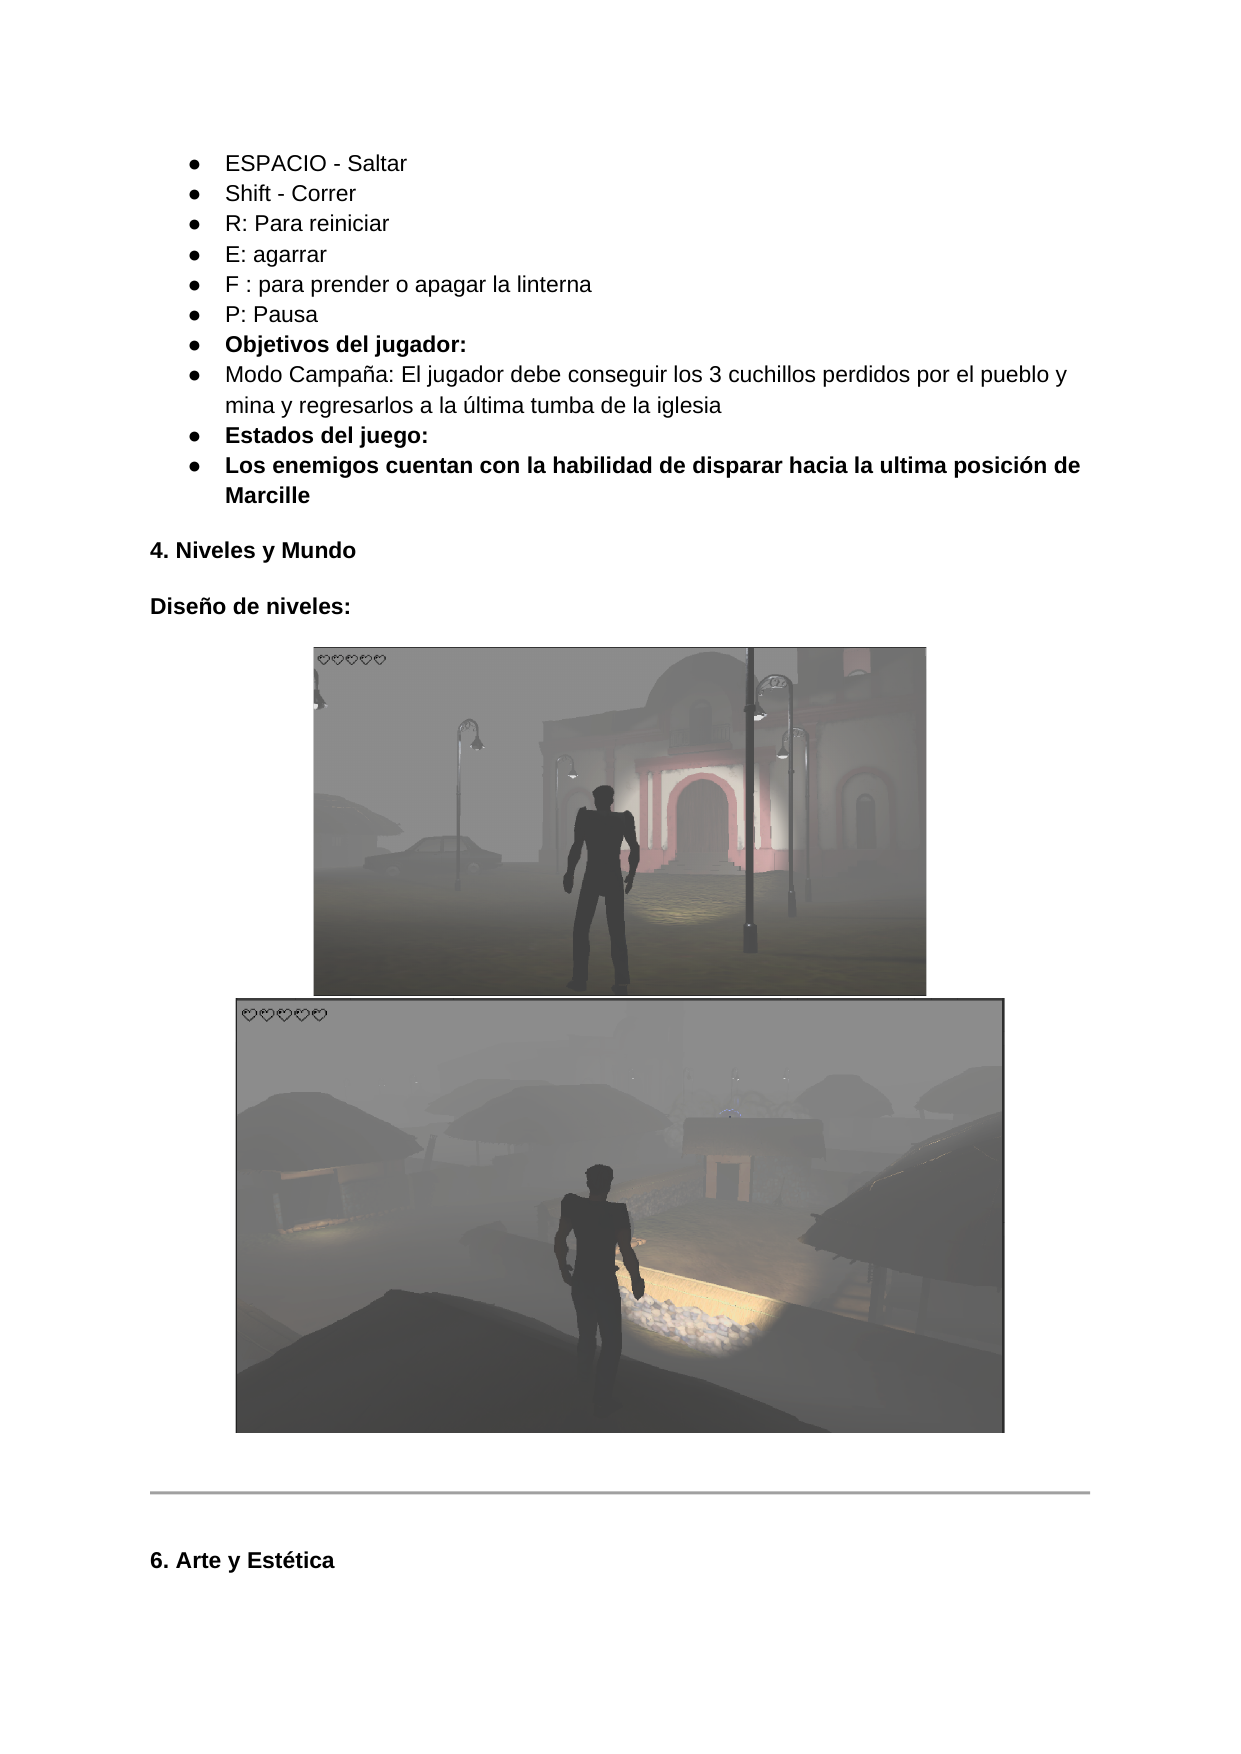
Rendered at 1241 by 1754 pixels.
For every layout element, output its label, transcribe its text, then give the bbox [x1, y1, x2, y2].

list Modo Campaña: El jugador debe conseguir los 3 cuchillos perdidos por el pueblo y mina y regresarlos a la última tumba de la iglesia [187, 361, 1090, 418]
list ESPACIO - Saltar [187, 150, 1090, 176]
list Estados del juego: [187, 422, 1090, 448]
text 4. Niveles y Mundo [150, 537, 1090, 564]
text Diseño de niveles: [150, 593, 1090, 619]
list R: Para reiniciar [187, 210, 1090, 237]
list P: Pausa [187, 301, 1090, 327]
picture [235, 998, 1005, 1433]
list F : para prender o apagar la linterna [187, 271, 1090, 297]
text 6. Arte y Estética [150, 1547, 1090, 1573]
list Objetivos del jugador: [187, 331, 1090, 358]
list Los enemigos cuentan con la habilidad de disparar hacia la ultima posición de Marcille [187, 452, 1090, 509]
list Shift - Correr [187, 180, 1090, 207]
list E: agarrar [187, 241, 1090, 267]
picture [313, 647, 927, 996]
